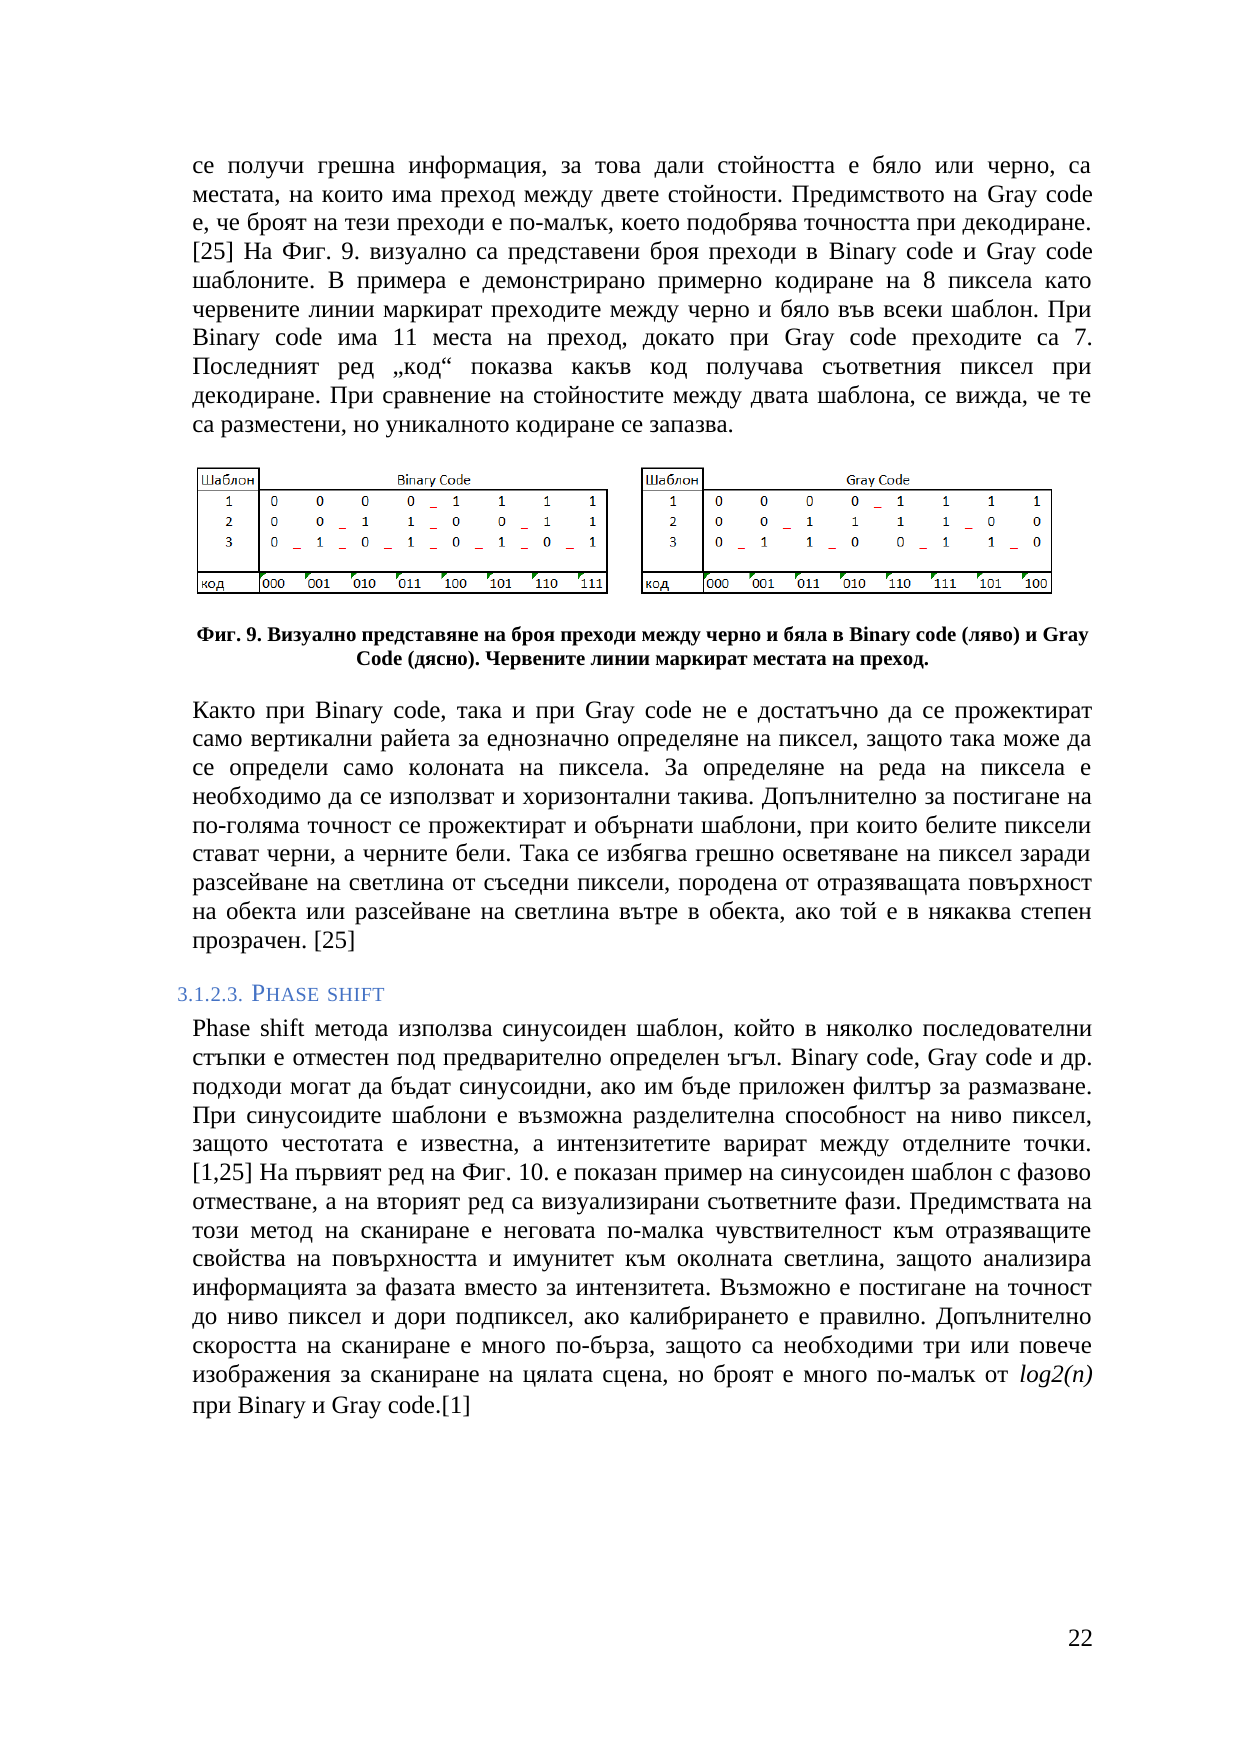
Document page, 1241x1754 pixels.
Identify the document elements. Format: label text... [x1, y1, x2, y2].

text Фиг. 9. Визуално представяне на броя преходи между черно и бяла в Binary code (ляво) и Gray Code (дясно). Червените линии маркират местата на преход. [192, 622, 1093, 670]
text Phase shift метода използва синусоиден шаблон, който в няколко последователни стъпки е отместен под предварително определен ъгъл. Binary code, Gray code и др. подходи могат да бъдат синусоидни, ако им бъде приложен филтър за размазване. При синусоидите шаблони е възможна разделителна способност на ниво пиксел, защото честотата е известна, а интензитетите варират между отделните точки. [1,25] На първият ред на Фиг. 10. е показан пример на синусоиден шаблон с фазово отместване, а на вторият ред са визуализирани съответните фази. Предимствата на този метод на сканиране е неговата по-малка чувствителност към отразяващите свойства на повърхността и имунитет към околната светлина, защото анализира информацията за фазата вместо за интензитета. Възможно е постигане на точност до ниво пиксел и дори подпиксел, ако калибрирането е правилно. Допълнително скоростта на сканиране е много по-бърза, защото са необходими три или повече изображения за сканиране на цялата сцена, но броят е много по-малък от log2(n) при Binary и Gray code.[1] [192, 1013, 1093, 1419]
subtitle Phase shift [243, 978, 1093, 1007]
text Както при Binary code, така и при Gray code не е достатъчно да се прожектират само вертикални райета за еднозначно определяне на пиксел, защото така може да се определи само колоната на пиксела. За определяне на реда на пиксела е необходимо да се използват и хоризонтални такива. Допълнително за постигане на по-голяма точност се прожектират и обърнати шаблони, при които белите пиксели стават черни, а черните бели. Така се избягва грешно осветяване на пиксел заради разсейване на светлина от съседни пиксели, породена от отразяващата повърхност на обекта или разсейване на светлина вътре в обекта, ако той е в някаква степен прозрачен. [25] [192, 695, 1093, 953]
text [192, 150, 1093, 437]
picture [192, 462, 1057, 597]
